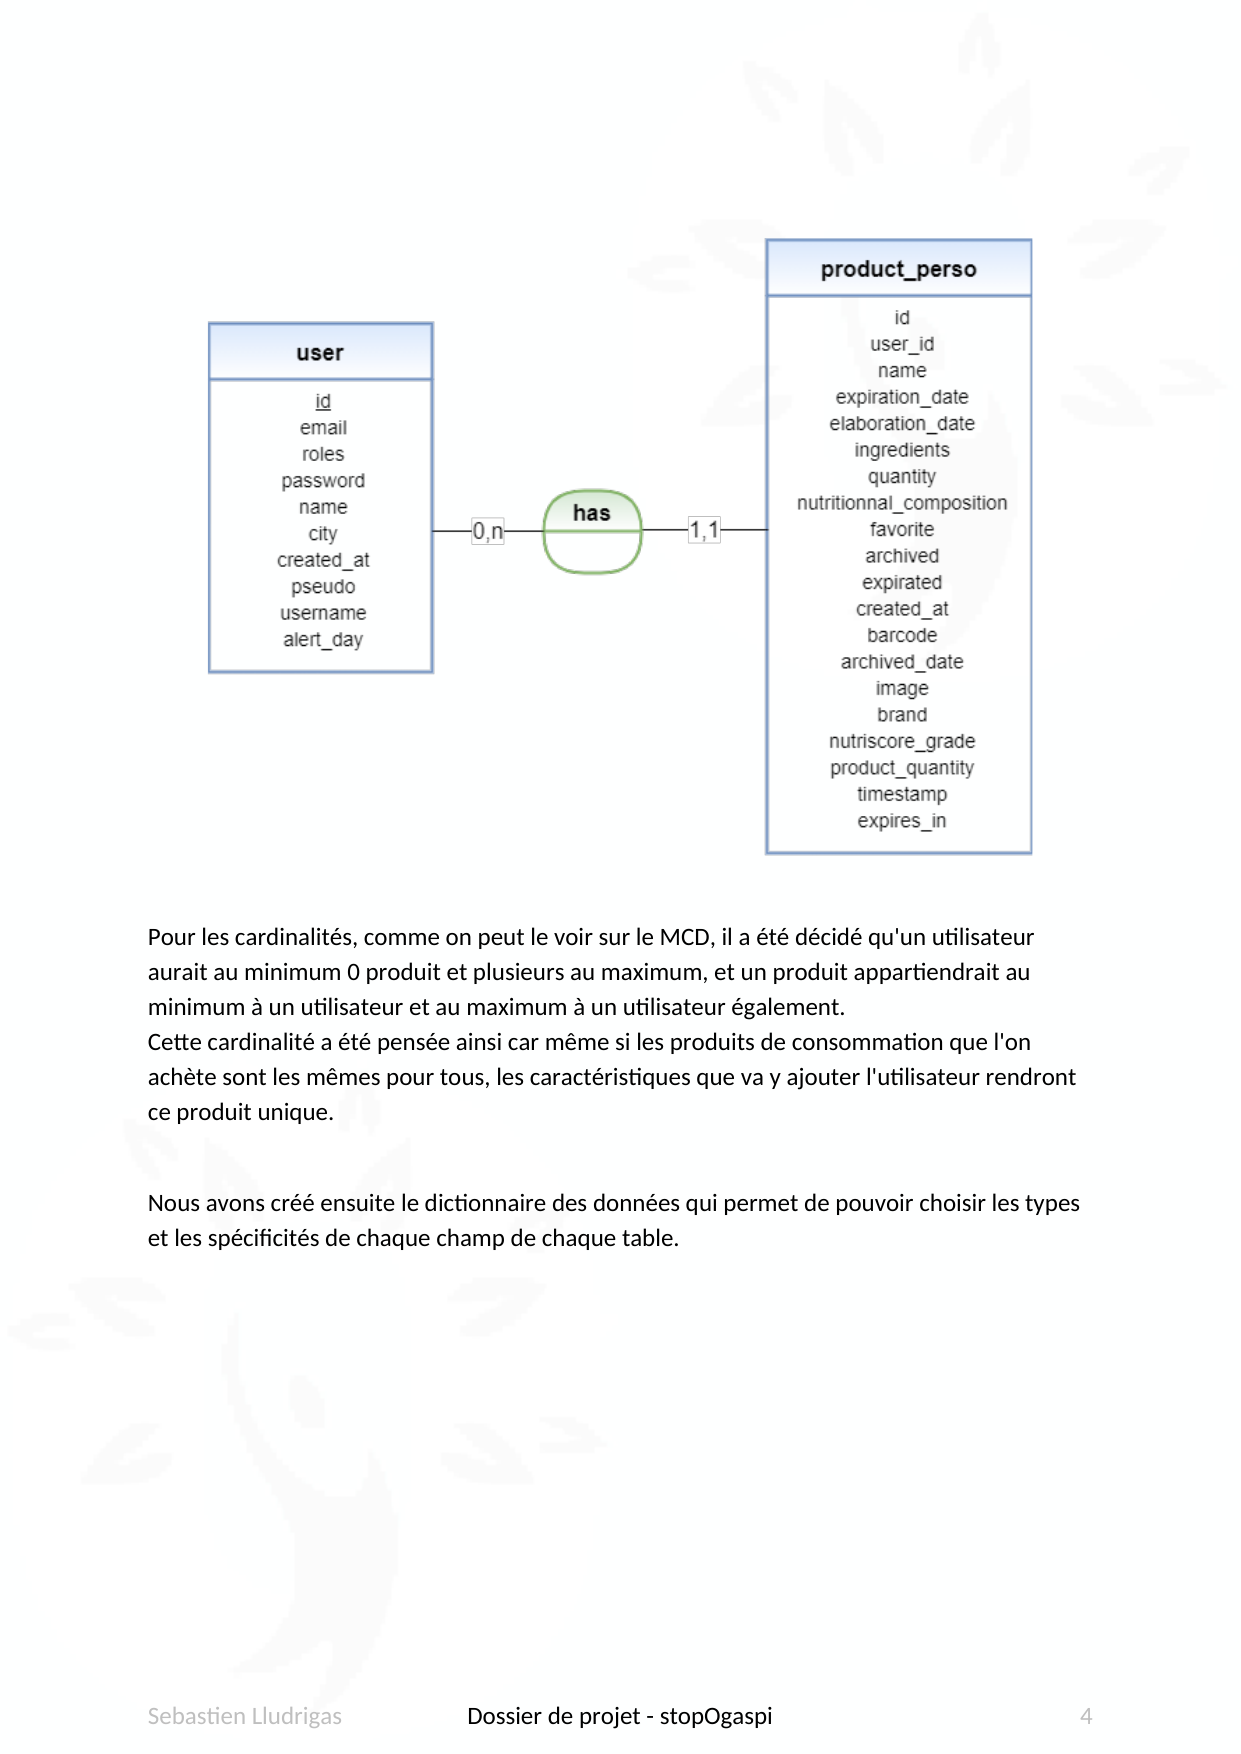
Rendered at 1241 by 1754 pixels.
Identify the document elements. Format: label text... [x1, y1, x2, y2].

text Pour les cardinalités, comme on peut le voir sur le MCD, il a été décidé qu'un utilisateur aurait au minimum 0 produit et plusieurs au maximum, et un produit appartiendrait au minimum à un utilisateur et au maximum à un utilisateur également. Cette cardinalité a été pensée ainsi car même si les produits de consommation que l'on achète sont les mêmes pour tous, les caractéristiques que va y ajouter l'utilisateur rendront ce produit unique. [148, 921, 1093, 1127]
text Nous avons créé ensuite le dictionnaire des données qui permet de pouvoir choisir les types et les spécificités de chaque champ de chaque table. [148, 1187, 1093, 1253]
picture [207, 238, 1033, 861]
